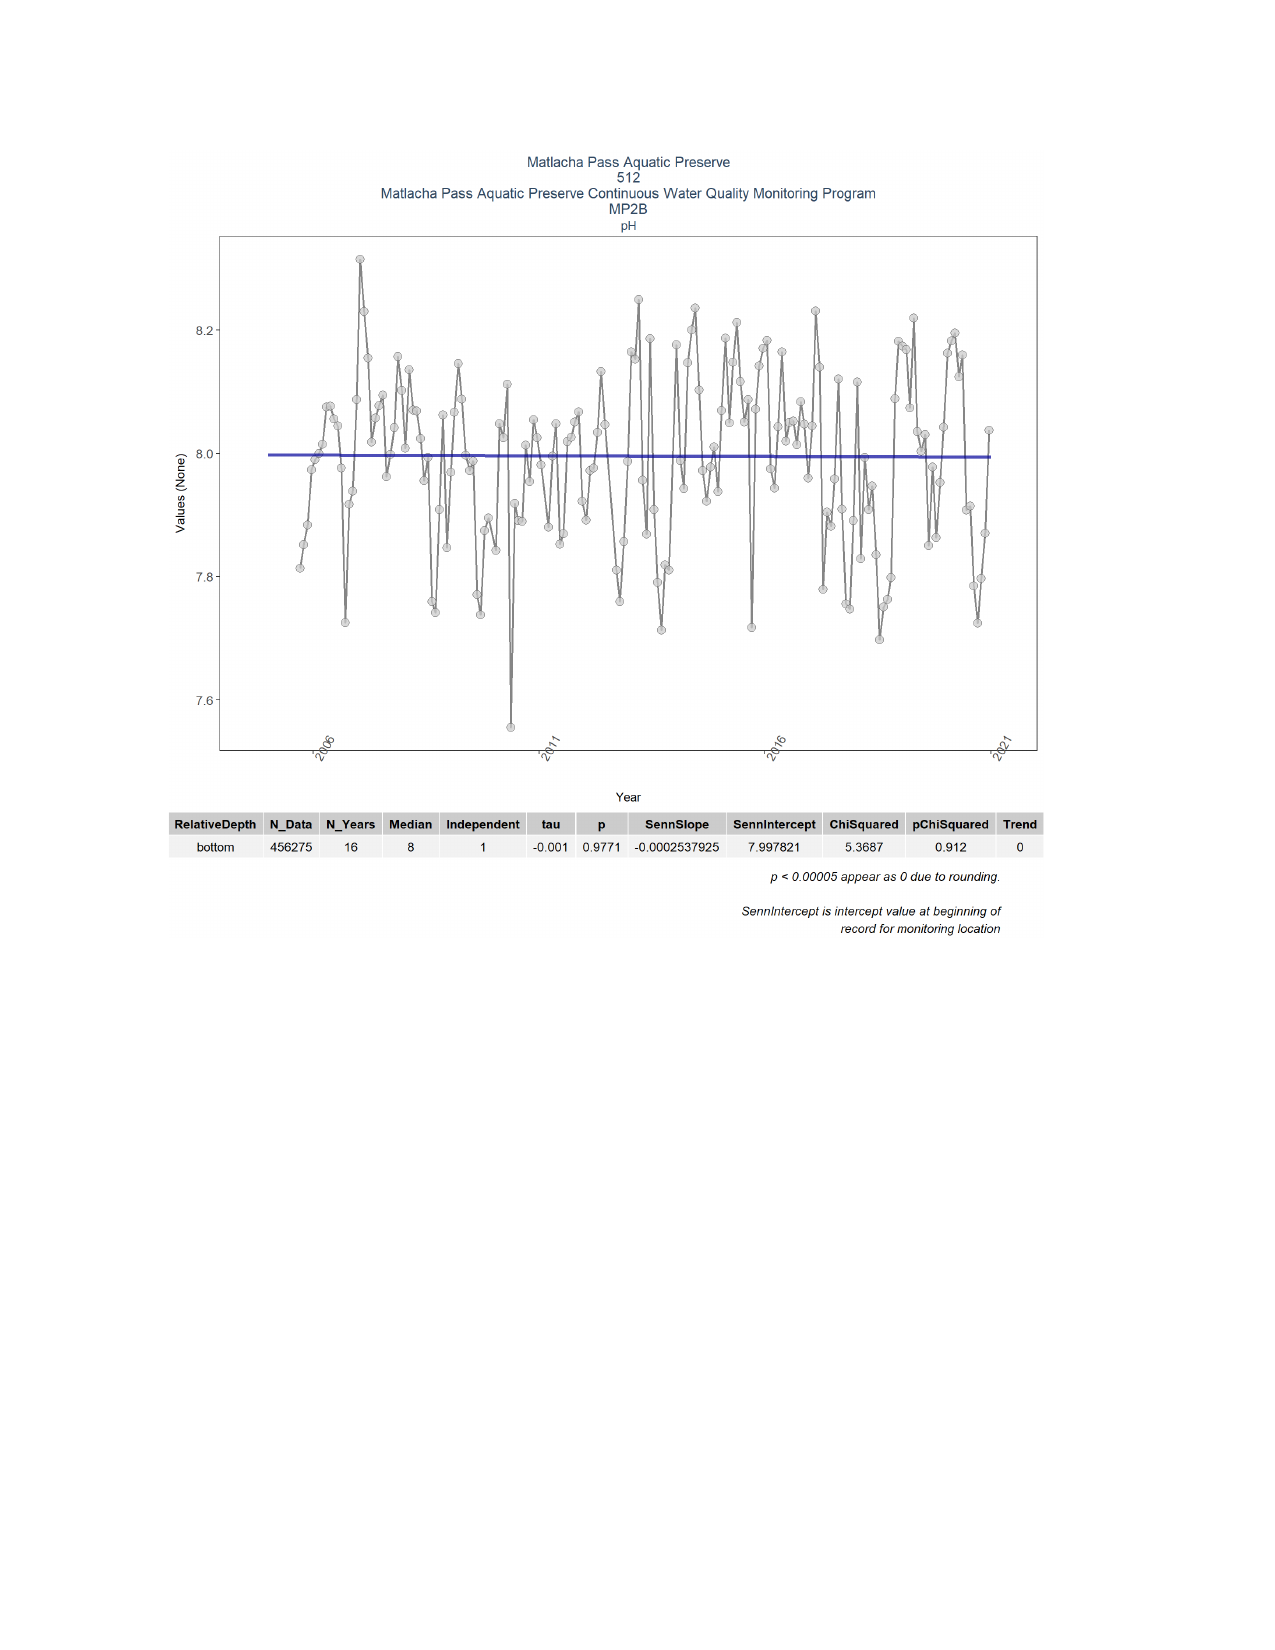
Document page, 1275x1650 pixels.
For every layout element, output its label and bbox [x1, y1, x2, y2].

picture [168, 150, 1044, 938]
